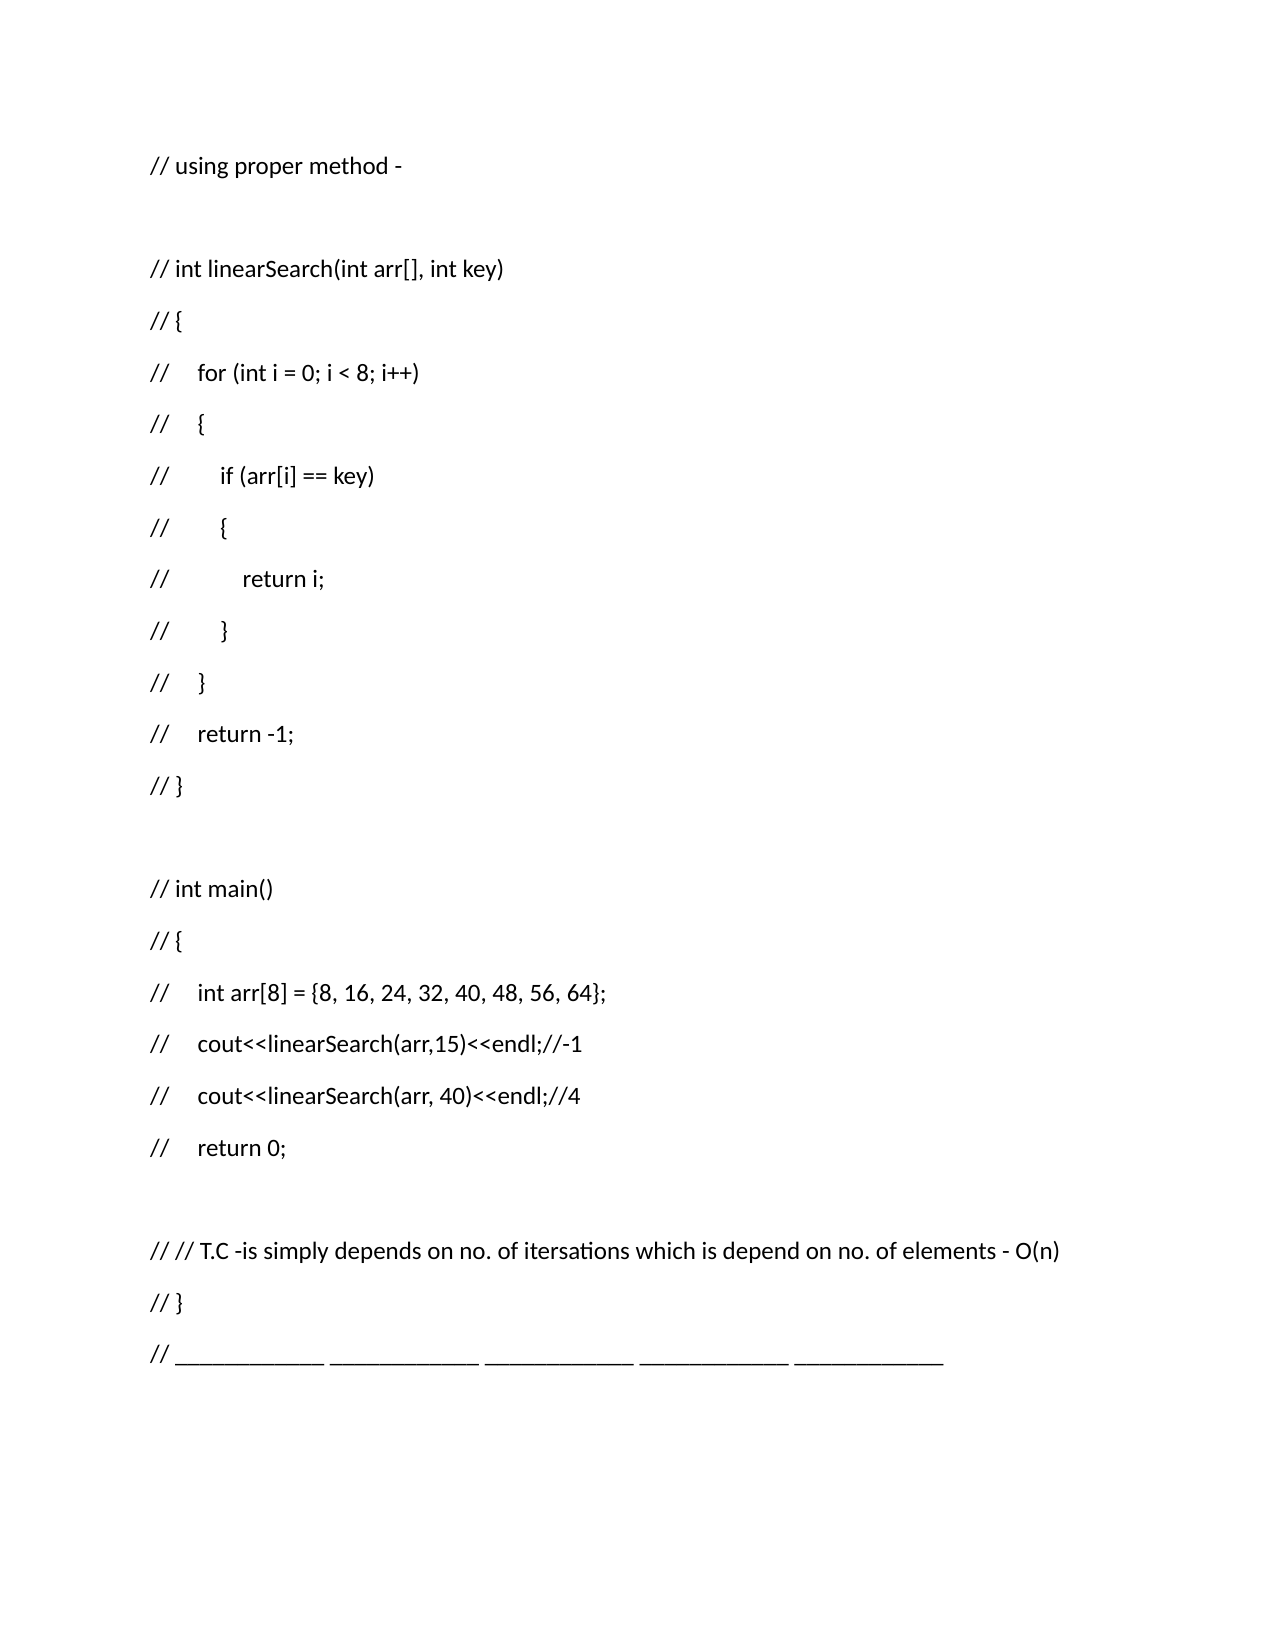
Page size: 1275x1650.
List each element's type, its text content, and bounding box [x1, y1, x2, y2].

text // { [150, 925, 1125, 956]
text // ____________ ____________ ____________ ____________ ____________ [150, 1338, 1125, 1369]
text // cout<<linearSearch(arr, 40)<<endl;//4 [150, 1080, 1125, 1111]
text // } [150, 615, 1125, 646]
text // using proper method - [150, 150, 1125, 181]
text // return i; [150, 563, 1125, 594]
text // } [150, 667, 1125, 697]
text // for (int i = 0; i < 8; i++) [150, 357, 1125, 387]
text // { [150, 512, 1125, 542]
text // // T.C -is simply depends on no. of itersations which is depend on no. of elements - O(n) [150, 1235, 1125, 1266]
text // if (arr[i] == key) [150, 460, 1125, 491]
text // return 0; [150, 1132, 1125, 1162]
text // } [150, 1287, 1125, 1317]
text // { [150, 408, 1125, 439]
text // int arr[8] = {8, 16, 24, 32, 40, 48, 56, 64}; [150, 977, 1125, 1007]
text // } [150, 770, 1125, 801]
text // { [150, 305, 1125, 336]
text // return -1; [150, 718, 1125, 749]
text // int linearSearch(int arr[], int key) [150, 253, 1125, 284]
text // cout<<linearSearch(arr,15)<<endl;//-1 [150, 1028, 1125, 1059]
text // int main() [150, 873, 1125, 904]
